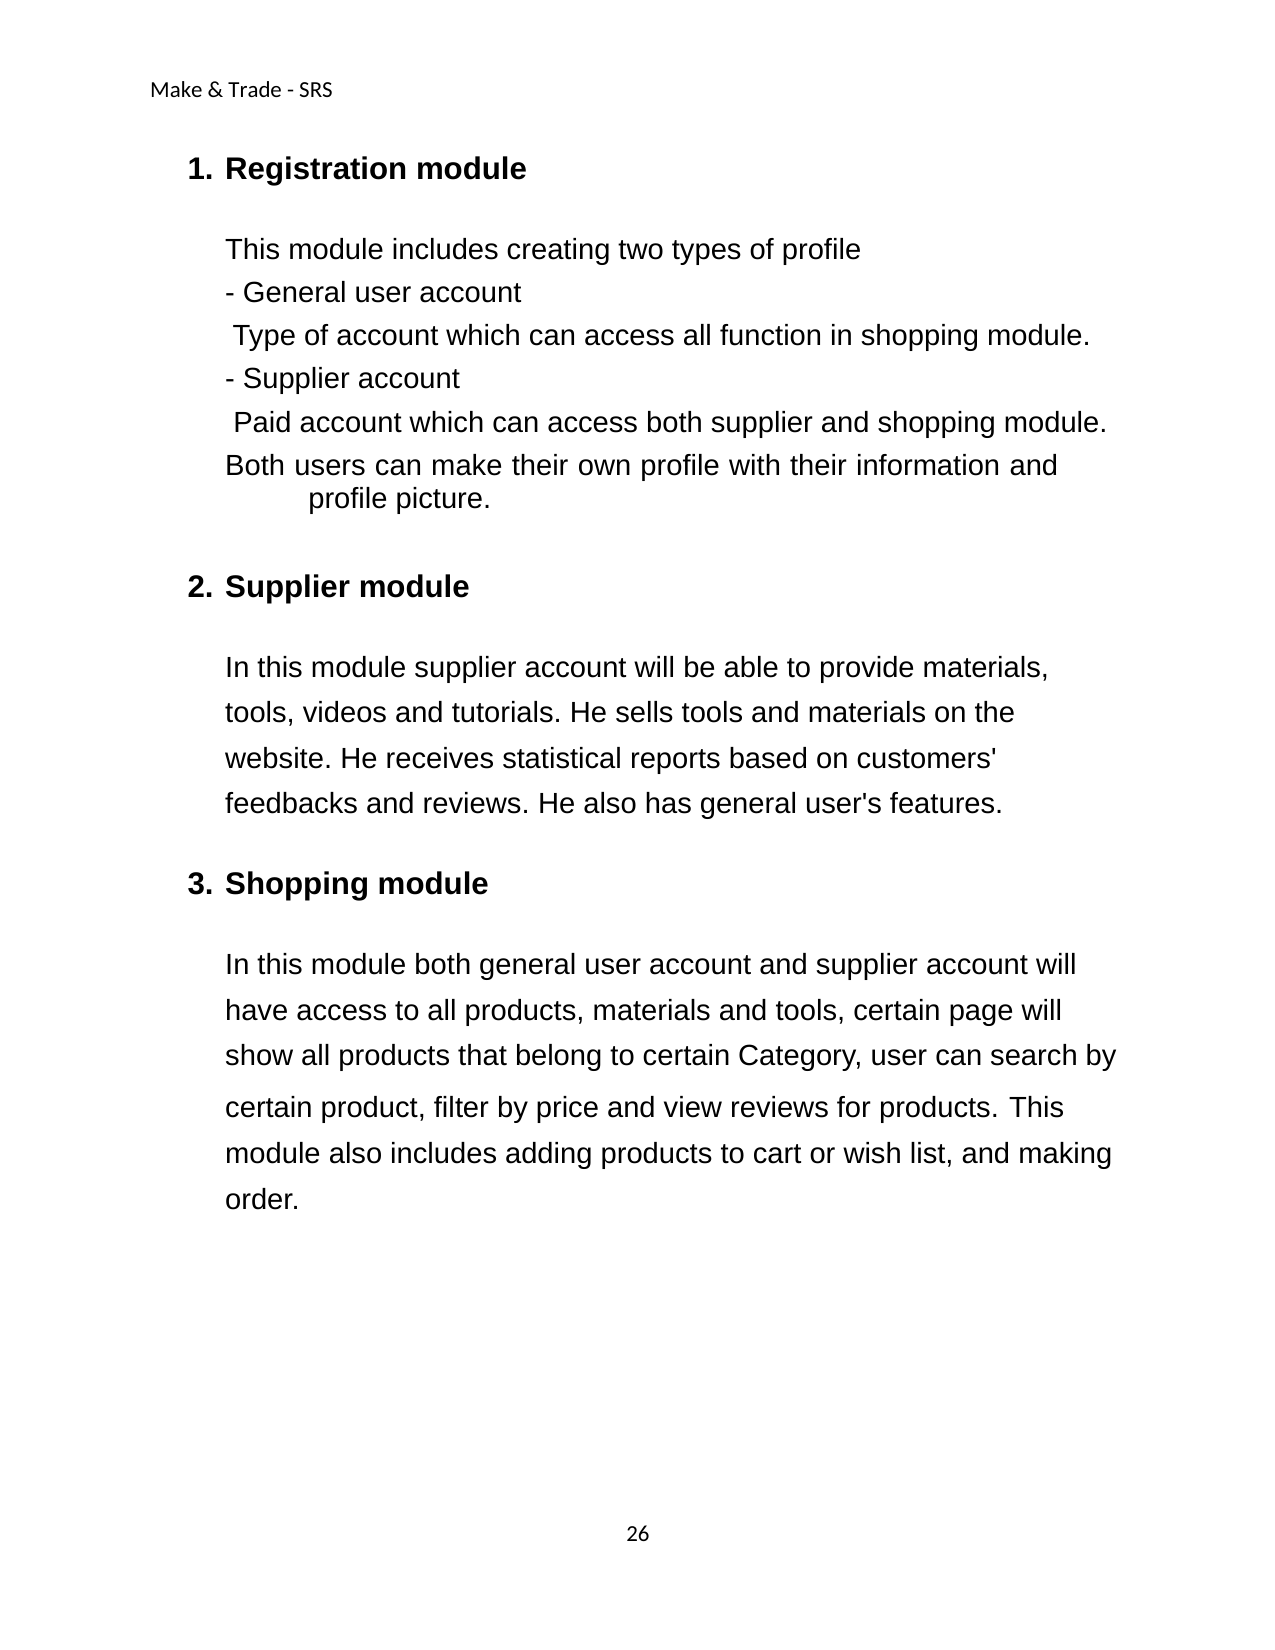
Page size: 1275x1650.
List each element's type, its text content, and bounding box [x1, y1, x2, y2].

subtitle Registration module [187, 150, 1125, 186]
subtitle In this module supplier account will be able to provide materials, tools, videos and tutorials. He sells tools and materials on the website. He receives statistical reports based on customers' feedbacks and reviews. He also has general user's features. [225, 650, 1125, 820]
subtitle Supplier module [187, 568, 1125, 603]
subtitle Both users can make their own profile with their information and profile picture. [225, 448, 1125, 515]
subtitle In this module both general user account and supplier account will have access to all products, materials and tools, certain page will show all products that belong to certain Category, user can search by certain product, filter by price and view reviews for products. This module also includes adding products to cart or wish list, and making order. [225, 947, 1125, 1215]
subtitle - General user account [225, 275, 1125, 309]
subtitle Paid account which can access both supplier and shopping module. [225, 405, 1125, 438]
subtitle Shopping module [187, 865, 1125, 901]
subtitle Type of account which can access all function in shopping module. [225, 318, 1125, 352]
subtitle This module includes creating two types of profile [225, 232, 1125, 266]
subtitle - Supplier account [225, 362, 1125, 395]
